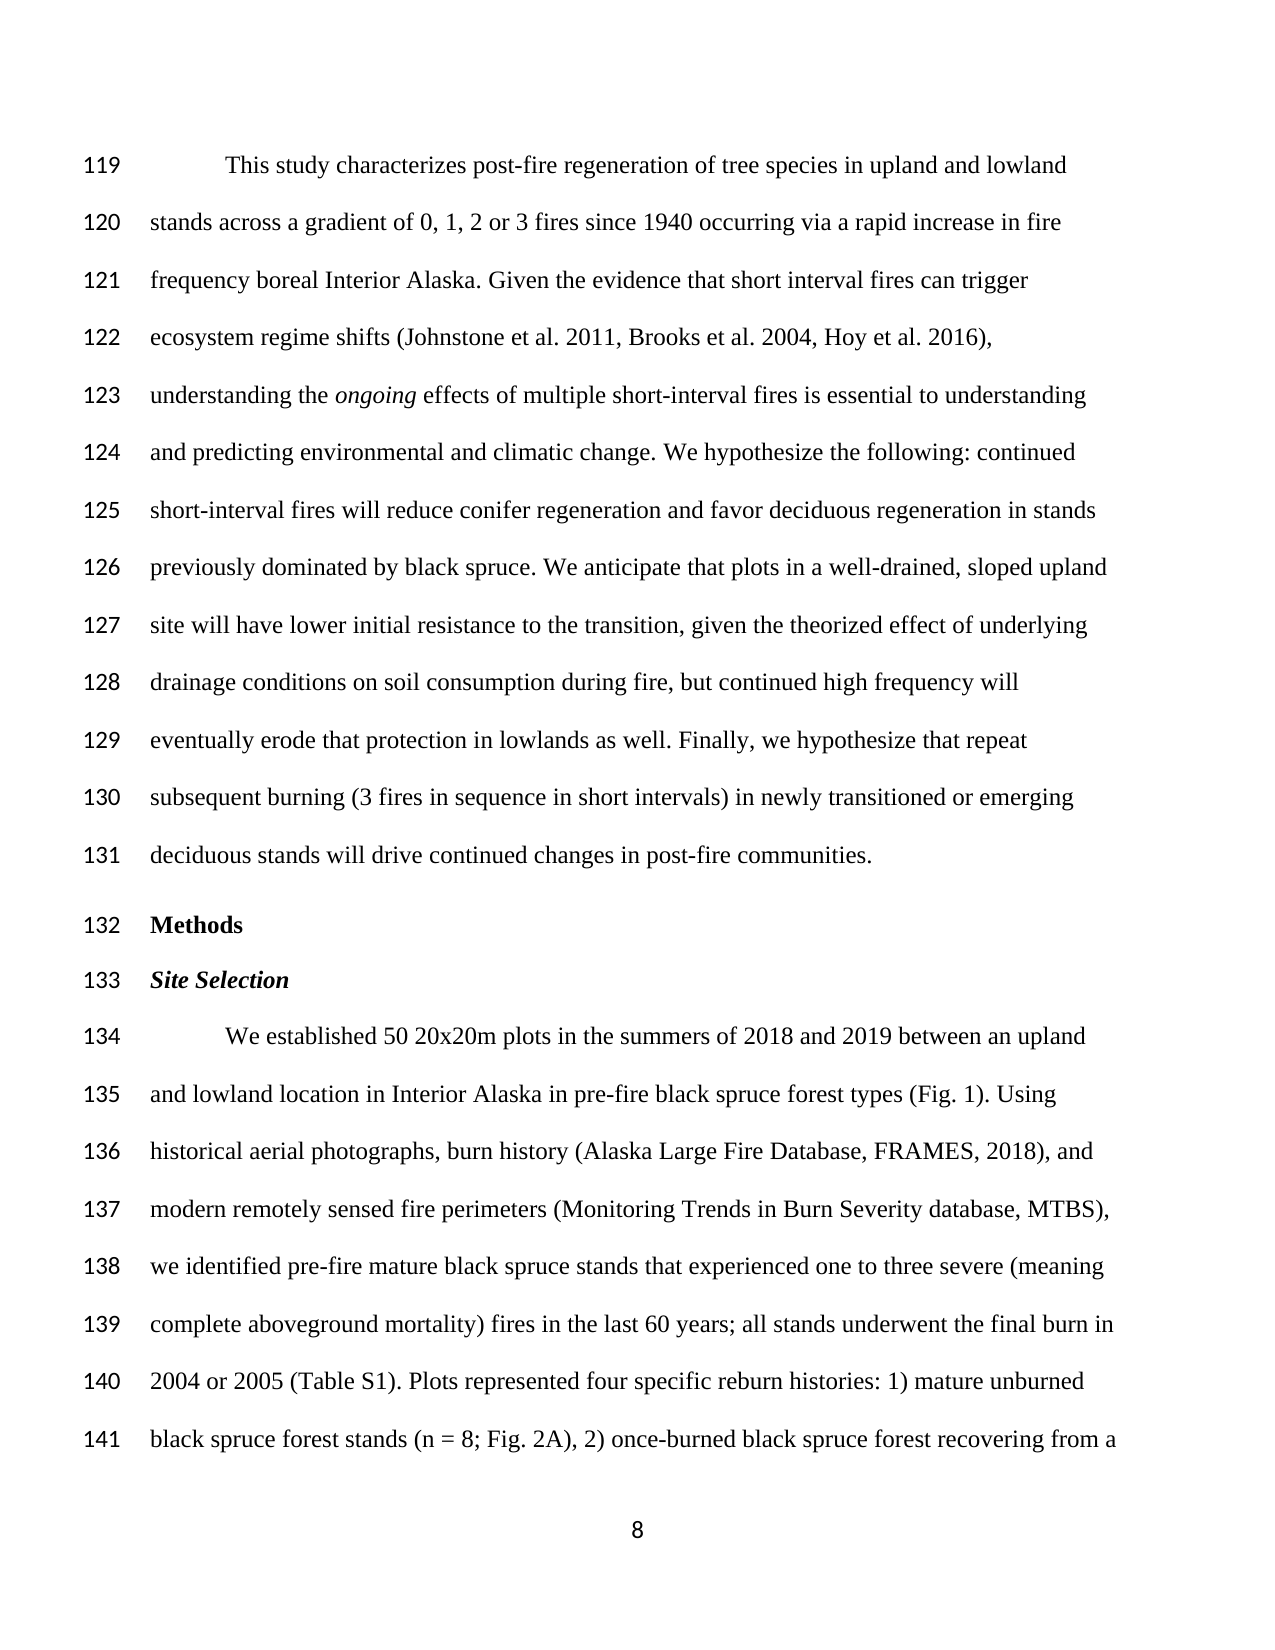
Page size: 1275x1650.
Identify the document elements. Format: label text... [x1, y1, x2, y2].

text This study characterizes post-fire regeneration of tree species in upland and lowland stands across a gradient of 0, 1, 2 or 3 fires since 1940 occurring via a rapid increase in fire frequency boreal Interior Alaska. Given the evidence that short interval fires can trigger ecosystem regime shifts (Johnstone et al. 2011, Brooks et al. 2004, Hoy et al. 2016), understanding the ongoing effects of multiple short-interval fires is essential to understanding and predicting environmental and climatic change. We hypothesize the following: continued short-interval fires will reduce conifer regeneration and favor deciduous regeneration in stands previously dominated by black spruce. We anticipate that plots in a well-drained, sloped upland site will have lower initial resistance to the transition, given the theorized effect of underlying drainage conditions on soil consumption during fire, but continued high frequency will eventually erode that protection in lowlands as well. Finally, we hypothesize that repeat subsequent burning (3 fires in sequence in short intervals) in newly transitioned or emerging deciduous stands will drive continued changes in post-fire communities. [150, 150, 1125, 869]
subtitle Methods [150, 910, 1125, 939]
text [150, 1021, 1125, 1452]
subtitle Site Selection [150, 966, 1125, 994]
